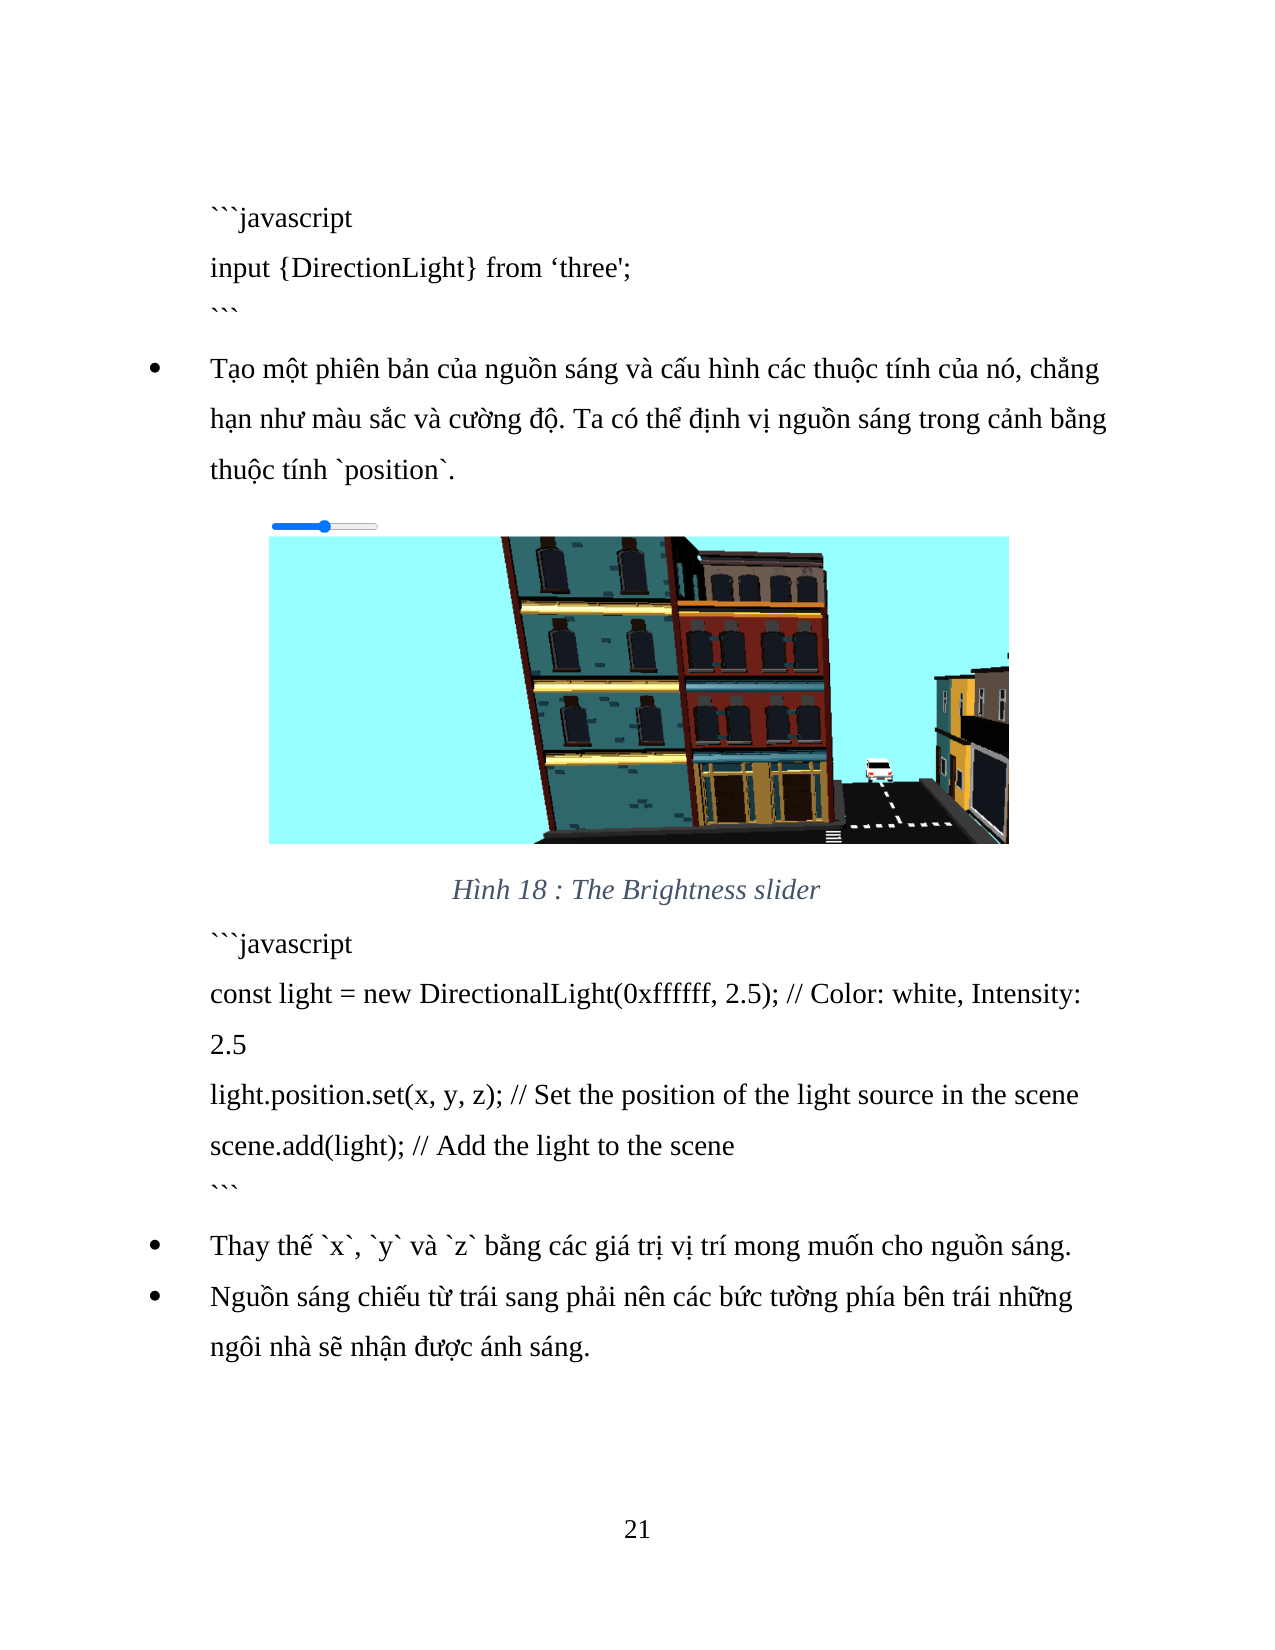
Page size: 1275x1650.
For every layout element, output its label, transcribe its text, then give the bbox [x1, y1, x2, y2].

list const light = new DirectionalLight(0xffffff, 2.5); // Color: white, Intensity: 2.5 [210, 977, 1125, 1061]
list Nguồn sáng chiếu từ trái sang phải nên các bức tường phía bên trái những ngôi nhà sẽ nhận được ánh sáng. [150, 1279, 1125, 1363]
list ```javascript [210, 200, 1125, 234]
text Hình 18 : The Brightness slider [150, 872, 1125, 906]
list ```javascript [210, 926, 1125, 960]
list Thay thế `x`, `y` và `z` bằng các giá trị vị trí mong muốn cho nguồn sáng. [150, 1228, 1125, 1262]
list light.position.set(x, y, z); // Set the position of the light source in the scene [210, 1077, 1125, 1111]
list scene.add(light); // Add the light to the scene [210, 1128, 1125, 1161]
list ``` [210, 1178, 1125, 1211]
list Tạo một phiên bản của nguồn sáng và cấu hình các thuộc tính của nó, chẳng hạn như màu sắc và cường độ. Ta có thể định vị nguồn sáng trong cảnh bằng thuộc tính `position`. [150, 351, 1125, 486]
list ``` [210, 301, 1125, 334]
picture [266, 514, 1009, 844]
list input {DirectionLight} from ‘three'; [210, 251, 1125, 284]
